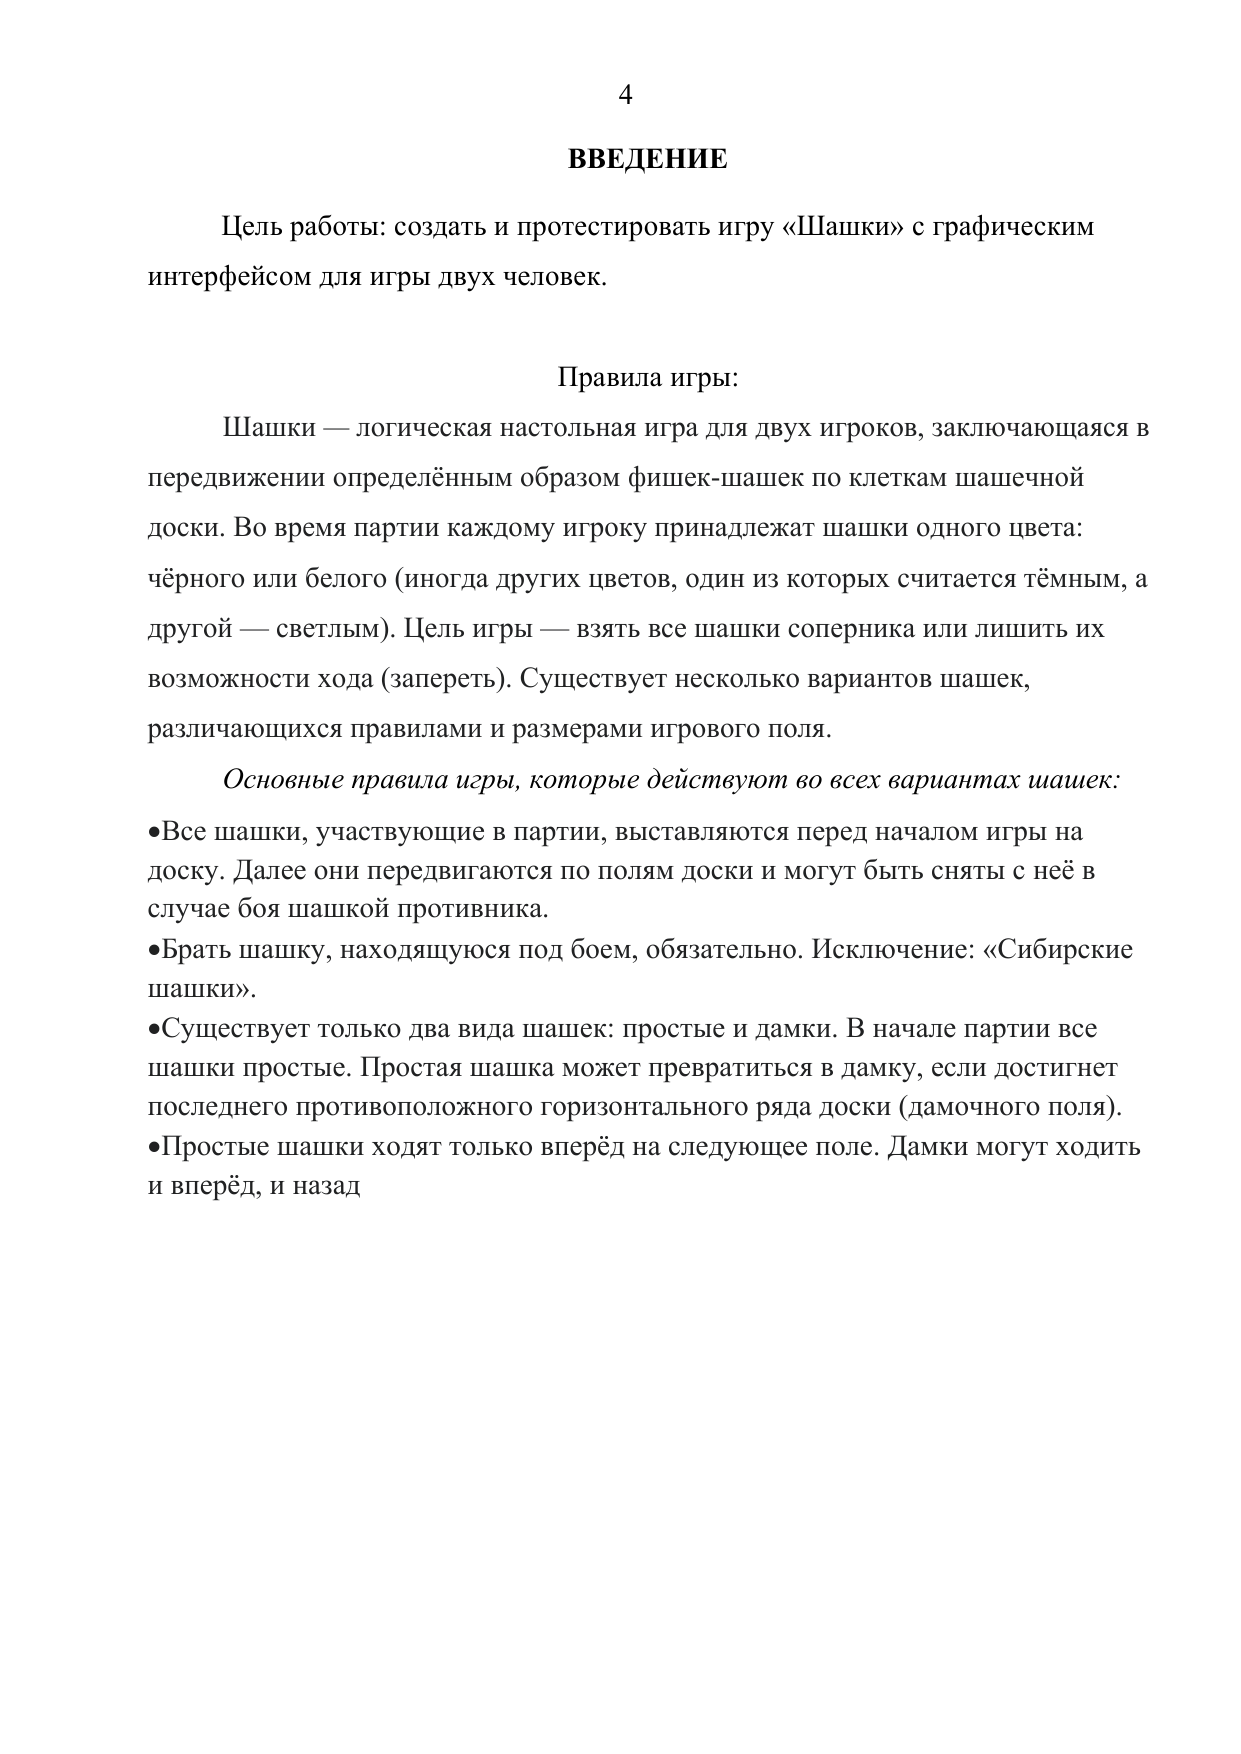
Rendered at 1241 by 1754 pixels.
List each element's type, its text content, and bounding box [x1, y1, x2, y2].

text 4 [618, 77, 1154, 111]
text интерфейсом для игры двух человек. [147, 258, 1154, 292]
text Шашки — логическая настольная игра для двух игроков, заключающаяся в передвижении определённым образом фишек-шашек по клеткам шашечной доски. Во время партии каждому игроку принадлежат шашки одного цвета: чёрного или белого (иногда других цветов, один из которых считается тёмным, а другой — светлым). Цель игры — взять все шашки соперника или лишить их возможности хода (запереть). Существует несколько вариантов шашек, различающихся правилами и размерами игрового поля. [147, 409, 1151, 744]
text Основные правила игры, которые действуют во всех вариантах шашек: [147, 761, 1151, 794]
list Брать шашку, находящуюся под боем, обязательно. Исключение: «Сибирские шашки». [147, 929, 1152, 1003]
text ВВЕДЕНИЕ [567, 141, 1154, 174]
text Цель работы: создать и протестировать игру «Шашки» с графическим [221, 208, 1154, 241]
list Существует только два вида шашек: простые и дамки. В начале партии все шашки простые. Простая шашка может превратиться в дамку, если достигнет последнего противоположного горизонтального ряда доски (дамочного поля). [147, 1008, 1152, 1121]
text Правила игры: [557, 359, 1154, 392]
list Простые шашки ходят только вперёд на следующее поле. Дамки могут ходить и вперёд, и назад [147, 1126, 1152, 1200]
list Все шашки, участвующие в партии, выставляются перед началом игры на доску. Далее они передвигаются по полям доски и могут быть сняты с неё в случае боя шашкой противника. [147, 811, 1152, 924]
